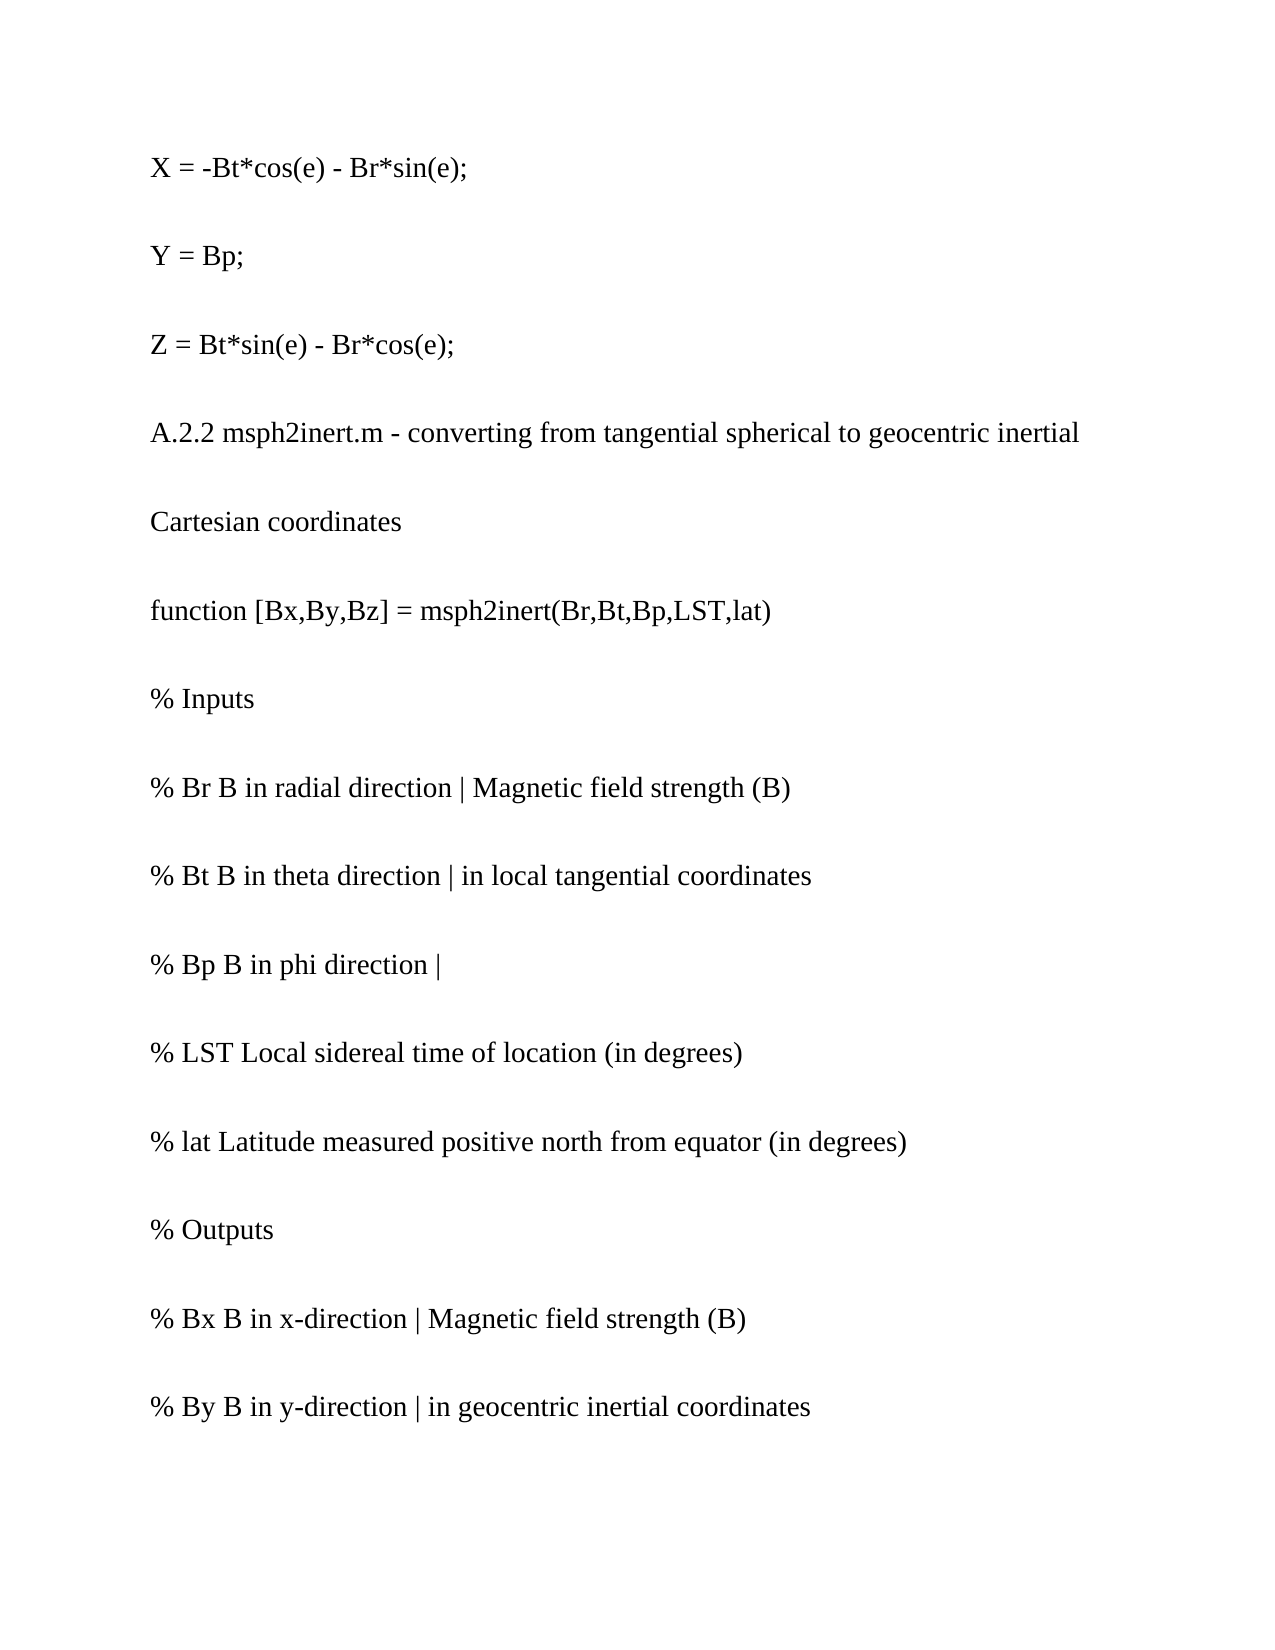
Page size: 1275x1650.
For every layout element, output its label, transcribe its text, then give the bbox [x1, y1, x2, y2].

subtitle % Br B in radial direction | Magnetic field strength (B) [150, 770, 1125, 803]
subtitle A.2.2 msph2inert.m - converting from tangential spherical to geocentric inertial [150, 416, 1125, 449]
subtitle % Inputs [150, 681, 1125, 715]
subtitle % lat Latitude measured positive north from equator (in degrees) [150, 1124, 1125, 1157]
subtitle Cartesian coordinates [150, 504, 1125, 538]
subtitle % Outputs [150, 1212, 1125, 1246]
subtitle % Bp B in phi direction | [150, 947, 1125, 980]
subtitle % By B in y-direction | in geocentric inertial coordinates [150, 1389, 1125, 1423]
subtitle % Bx B in x-direction | Magnetic field strength (B) [150, 1301, 1125, 1334]
subtitle X = -Bt*cos(e) - Br*sin(e); [150, 150, 1125, 183]
subtitle % LST Local sidereal time of location (in degrees) [150, 1035, 1125, 1069]
subtitle % Bt B in theta direction | in local tangential coordinates [150, 858, 1125, 892]
subtitle Y = Bp; [150, 238, 1125, 272]
subtitle Z = Bt*sin(e) - Br*cos(e); [150, 327, 1125, 361]
subtitle function [Bx,By,Bz] = msph2inert(Br,Bt,Bp,LST,lat) [150, 593, 1125, 626]
